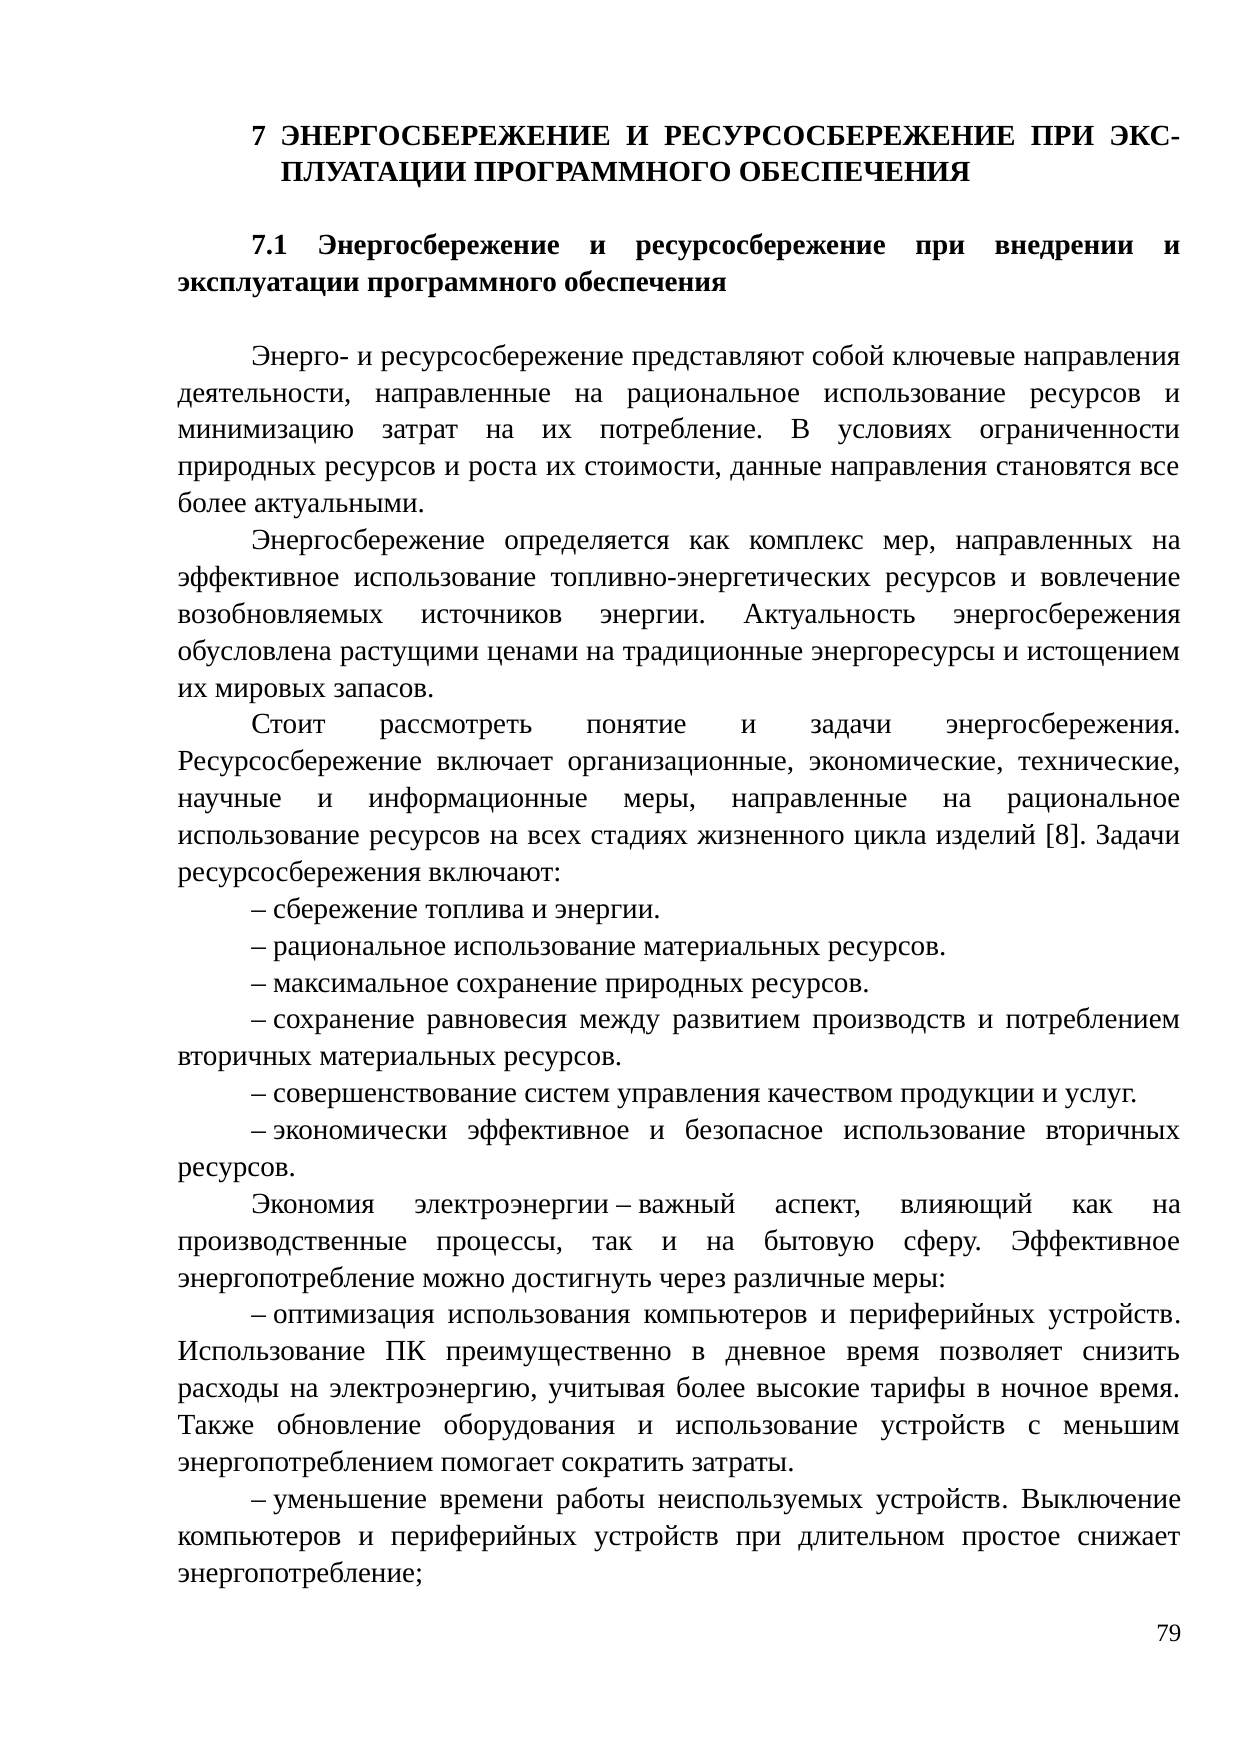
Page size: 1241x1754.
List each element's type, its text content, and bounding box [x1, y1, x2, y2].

text – совершенствование систем управления качеством продукции и услуг. [177, 1075, 1181, 1109]
text – сбережение топлива и энергии. [177, 891, 1181, 924]
text – экономически эффективное и безопасное использование вторичных ресурсов. [177, 1112, 1181, 1183]
text – оптимизация использования компьютеров и периферийных устройств. Использование ПК преимущественно в дневное время позволяет снизить расходы на электроэнергию, учитывая более высокие тарифы в ночное время. Также обновление оборудования и использование устройств с меньшим энергопотреблением помогает сократить затраты. [177, 1297, 1181, 1478]
text – сохранение равновесия между развитием производств и потреблением вторичных материальных ресурсов. [177, 1002, 1181, 1072]
text Энерго- и ресурсосбережение представляют собой ключевые направления деятельности, направленные на рациональное использование ресурсов и минимизацию затрат на их потребление. В условиях ограниченности природных ресурсов и роста их стоимости, данные направления становятся все более актуальными. [177, 338, 1181, 519]
text Энергосбережение определяется как комплекс мер, направленных на эффективное использование топливно-энергетических ресурсов и вовлечение возобновляемых источников энергии. Актуальность энергосбережения обусловлена растущими ценами на традиционные энергоресурсы и истощением их мировых запасов. [177, 522, 1181, 703]
text – уменьшение времени работы неиспользуемых устройств. Выключение компьютеров и периферийных устройств при длительном простое снижает энергопотребление; [177, 1481, 1181, 1588]
subtitle 7.1 Энергосбережение и ресурсосбережение при внедрении и эксплуатации программного обеспечения [177, 227, 1181, 298]
text Стоит рассмотреть понятие и задачи энергосбережения. Ресурсосбережение включает организационные, экономические, технические, научные и информационные меры, направленные на рациональное использование ресурсов на всех стадиях жизненного цикла изделий [8]. Задачи ресурсосбережения включают: [177, 707, 1181, 888]
text – максимальное сохранение природных ресурсов. [177, 965, 1181, 998]
text Экономия электроэнергии – важный аспект, влияющий как на производственные процессы, так и на бытовую сферу. Эффективное энергопотребление можно достигнуть через различные меры: [177, 1186, 1181, 1293]
subtitle 7 ЭНЕРГОСБЕРЕЖЕНИЕ И РЕСУРСОСБЕРЕЖЕНИЕ ПРИ ЭКС-ПЛУАТАЦИИ ПРОГРАММНОГО ОБЕСПЕЧЕНИЯ [251, 118, 1181, 188]
text – рациональное использование материальных ресурсов. [177, 928, 1181, 961]
